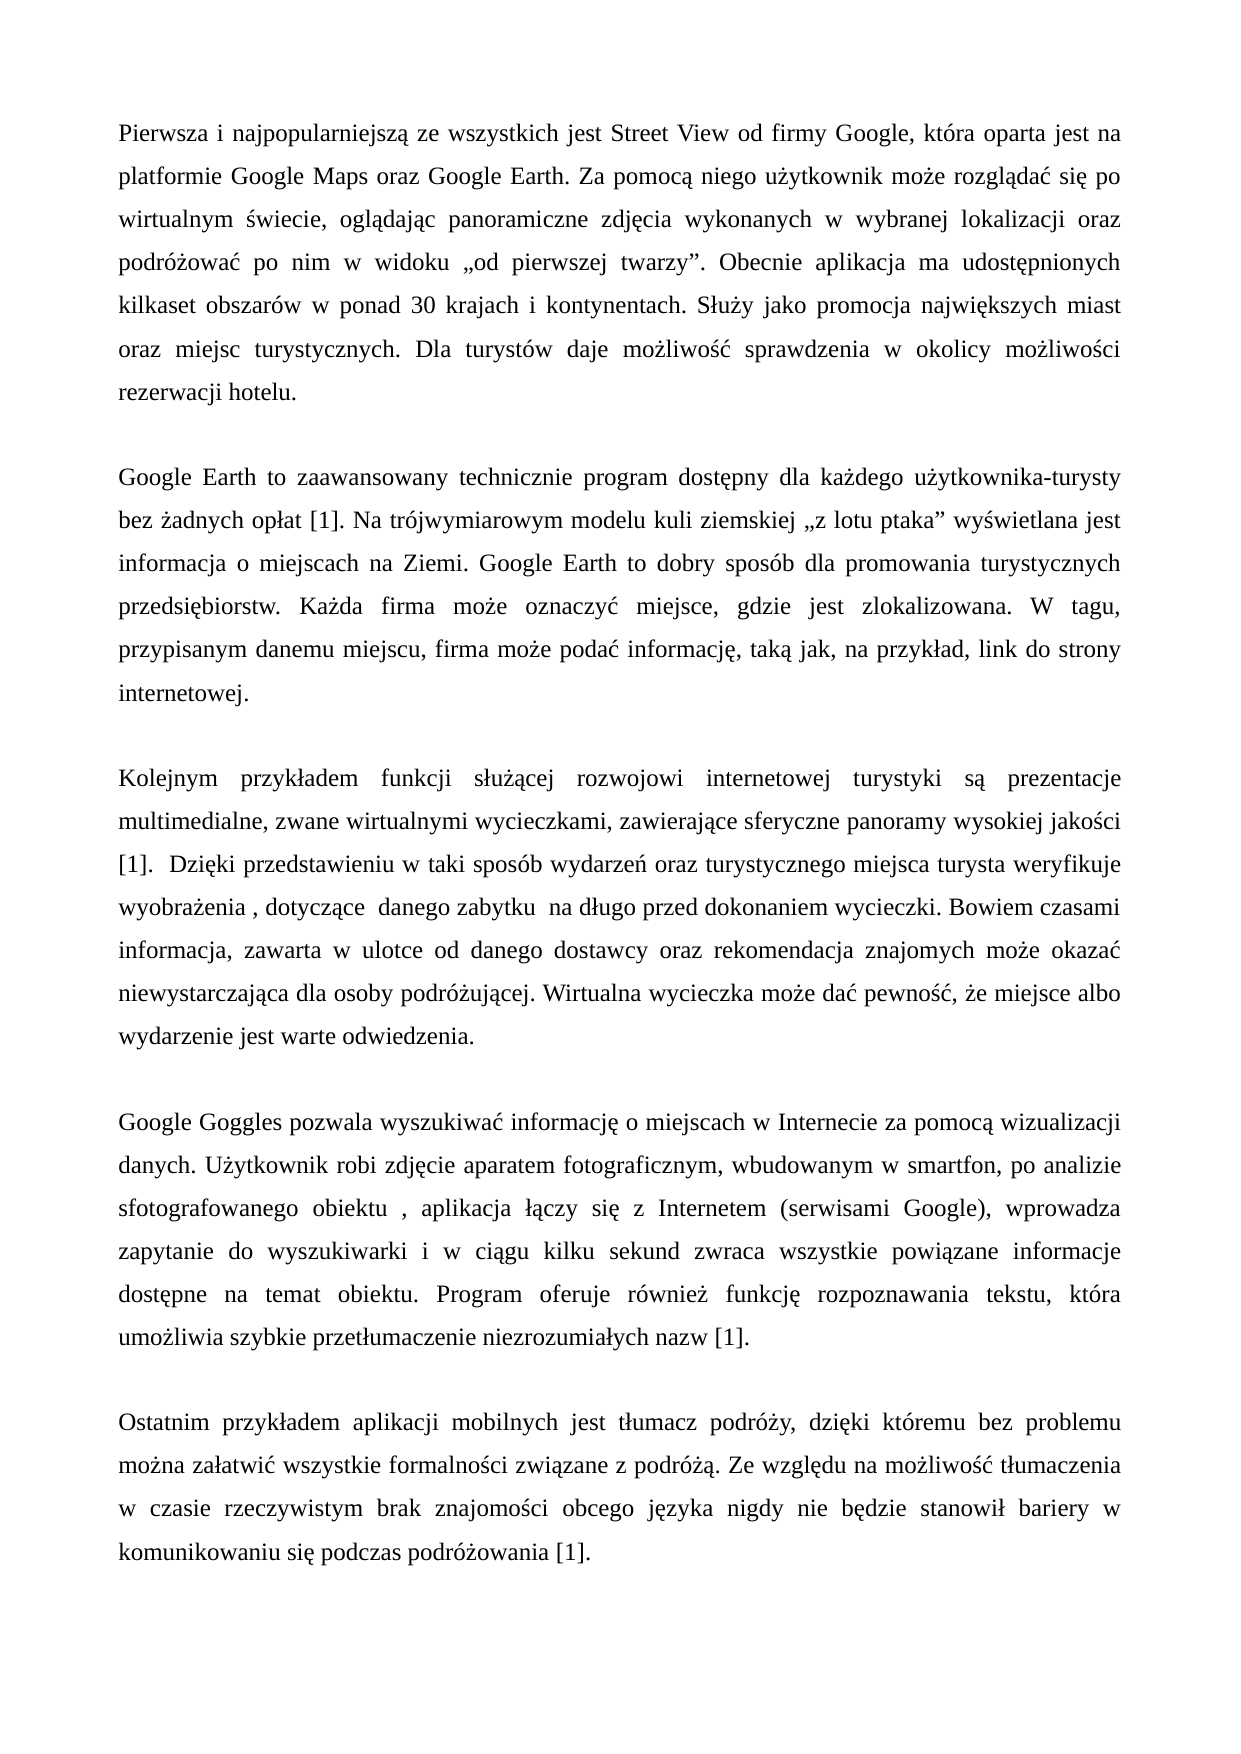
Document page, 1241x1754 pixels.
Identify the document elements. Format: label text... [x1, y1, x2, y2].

text Google Goggles pozwala wyszukiwać informację o miejscach w Internecie za pomocą wizualizacji danych. Użytkownik robi zdjęcie aparatem fotograficznym, wbudowanym w smartfon, po analizie sfotografowanego obiektu , aplikacja łączy się z Internetem (serwisami Google), wprowadza zapytanie do wyszukiwarki i w ciągu kilku sekund zwraca wszystkie powiązane informacje dostępne na temat obiektu. Program oferuje również funkcję rozpoznawania tekstu, która umożliwia szybkie przetłumaczenie niezrozumiałych nazw [1]. [118, 1107, 1122, 1351]
text Pierwsza i najpopularniejszą ze wszystkich jest Street View od firmy Google, która oparta jest na platformie Google Maps oraz Google Earth. Za pomocą niego użytkownik może rozglądać się po wirtualnym świecie, oglądając panoramiczne zdjęcia wykonanych w wybranej lokalizacji oraz podróżować po nim w widoku „od pierwszej twarzy”. Obecnie aplikacja ma udostępnionych kilkaset obszarów w ponad 30 krajach i kontynentach. Służy jako promocja największych miast oraz miejsc turystycznych. Dla turystów daje możliwość sprawdzenia w okolicy możliwości rezerwacji hotelu. [118, 118, 1122, 406]
text Google Earth to zaawansowany technicznie program dostępny dla każdego użytkownika-turysty bez żadnych opłat [1]. Na trójwymiarowym modelu kuli ziemskiej „z lotu ptaka” wyświetlana jest informacja o miejscach na Ziemi. Google Earth to dobry sposób dla promowania turystycznych przedsiębiorstw. Każda firma może oznaczyć miejsce, gdzie jest zlokalizowana. W tagu, przypisanym danemu miejscu, firma może podać informację, taką jak, na przykład, link do strony internetowej. [118, 462, 1122, 706]
text Kolejnym przykładem funkcji służącej rozwojowi internetowej turystyki są prezentacje multimedialne, zwane wirtualnymi wycieczkami, zawierające sferyczne panoramy wysokiej jakości [1]. Dzięki przedstawieniu w taki sposób wydarzeń oraz turystycznego miejsca turysta weryfikuje wyobrażenia , dotyczące danego zabytku na długo przed dokonaniem wycieczki. Bowiem czasami informacja, zawarta w ulotce od danego dostawcy oraz rekomendacja znajomych może okazać niewystarczająca dla osoby podróżującej. Wirtualna wycieczka może dać pewność, że miejsce albo wydarzenie jest warte odwiedzenia. [118, 763, 1122, 1050]
text Ostatnim przykładem aplikacji mobilnych jest tłumacz podróży, dzięki któremu bez problemu można załatwić wszystkie formalności związane z podróżą. Ze względu na możliwość tłumaczenia w czasie rzeczywistym brak znajomości obcego języka nigdy nie będzie stanowił bariery w komunikowaniu się podczas podróżowania [1]. [118, 1407, 1122, 1565]
